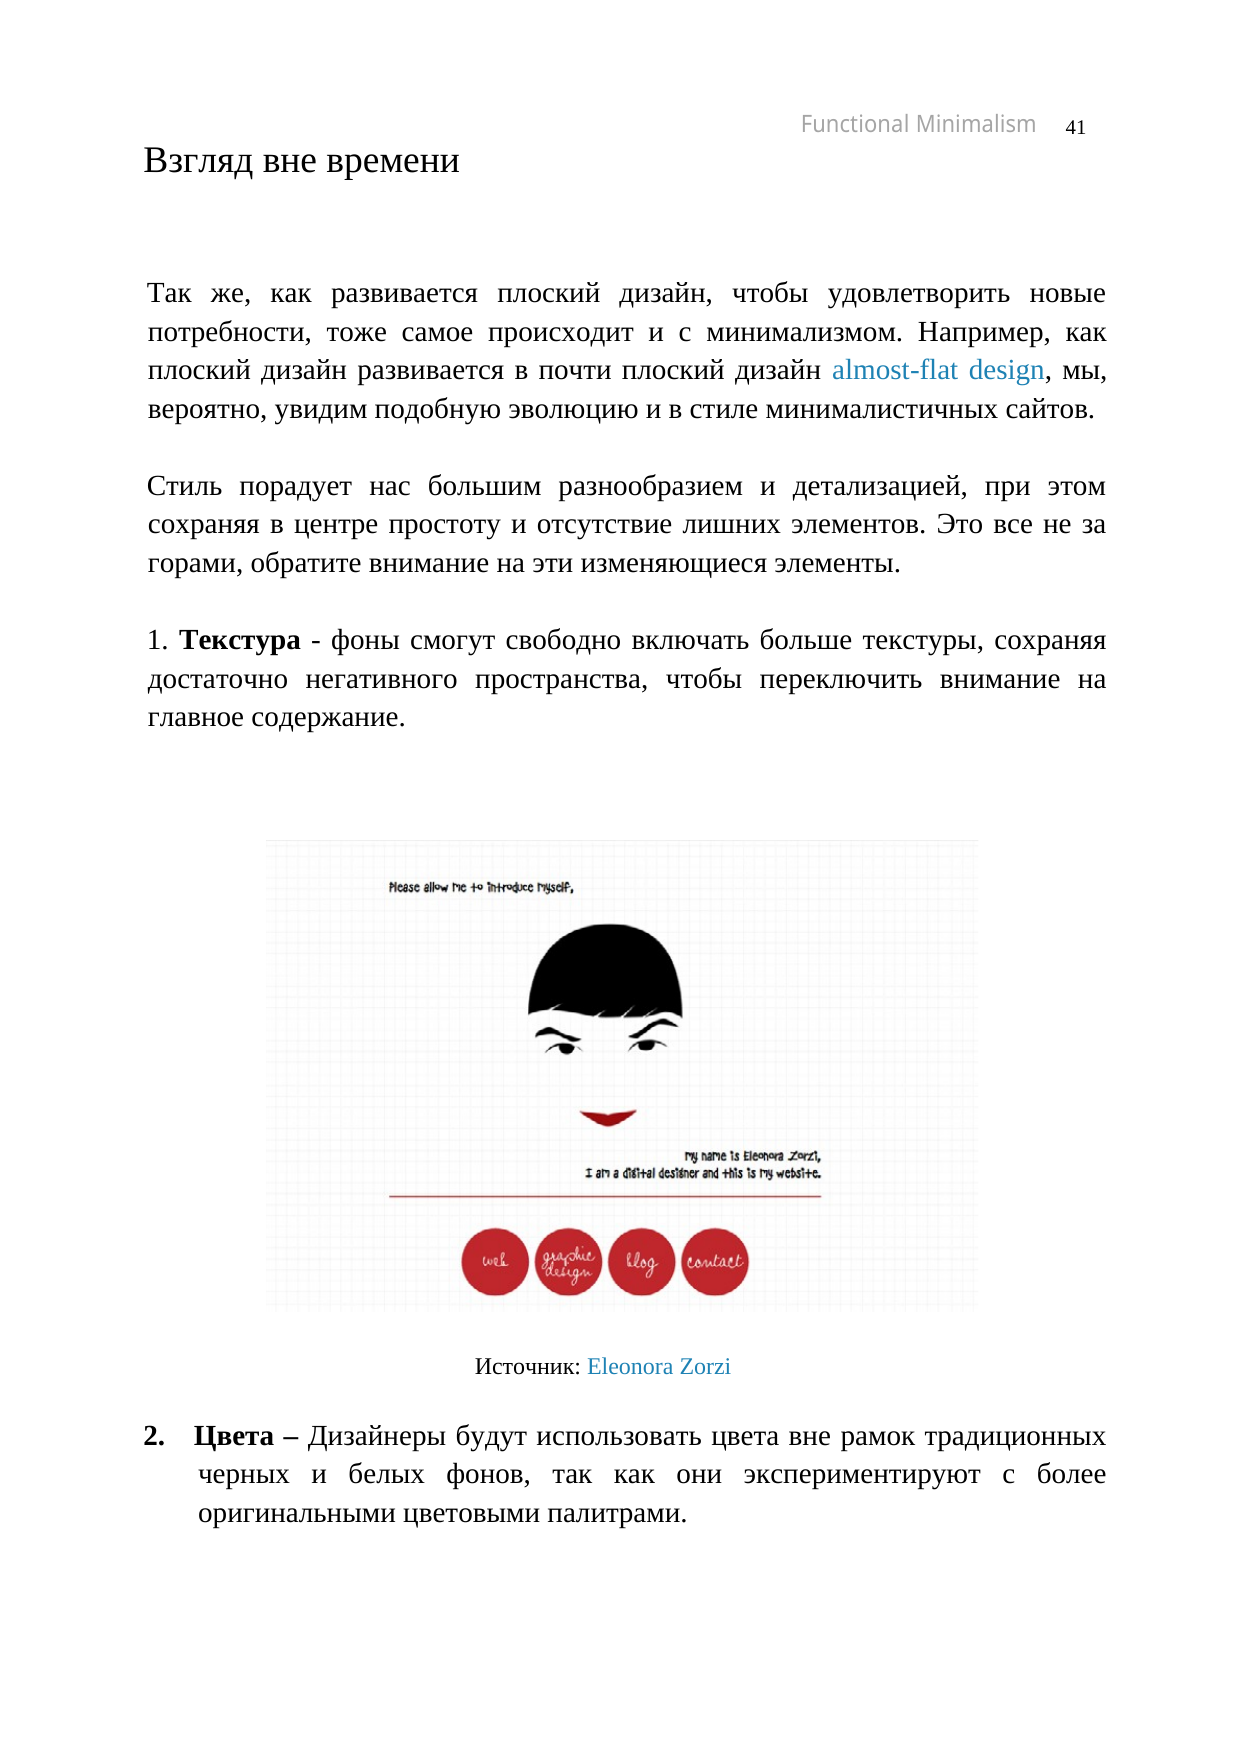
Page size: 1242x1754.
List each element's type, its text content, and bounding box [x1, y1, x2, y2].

text Стиль порадует нас большим разнообразием и детализацией, при этом сохраняя в центре простоту и отсутствие лишних элементов. Это все не за горами, обратите внимание на эти изменяющиеся элементы. [147, 468, 1107, 579]
text 2. Цвета – Дизайнеры будут использовать цвета вне рамок традиционных черных и белых фонов, так как они экспериментируют с более оригинальными цветовыми палитрами. [143, 1418, 1107, 1528]
text Так же, как развивается плоский дизайн, чтобы удовлетворить новые потребности, тоже самое происходит и с минимализмом. Например, как плоский дизайн развивается в почти плоский дизайн almost-flat design, мы, вероятно, увидим подобную эволюцию и в стиле минималистичных сайтов. [147, 275, 1107, 424]
text Взгляд вне времени [143, 137, 853, 181]
text Источник: Eleonora Zorzi [471, 1352, 735, 1379]
text 1. Текстура - фоны смогут свободно включать больше текстуры, сохраняя достаточно негативного пространства, чтобы переключить внимание на главное содержание. [147, 622, 1107, 733]
picture [266, 840, 979, 1312]
